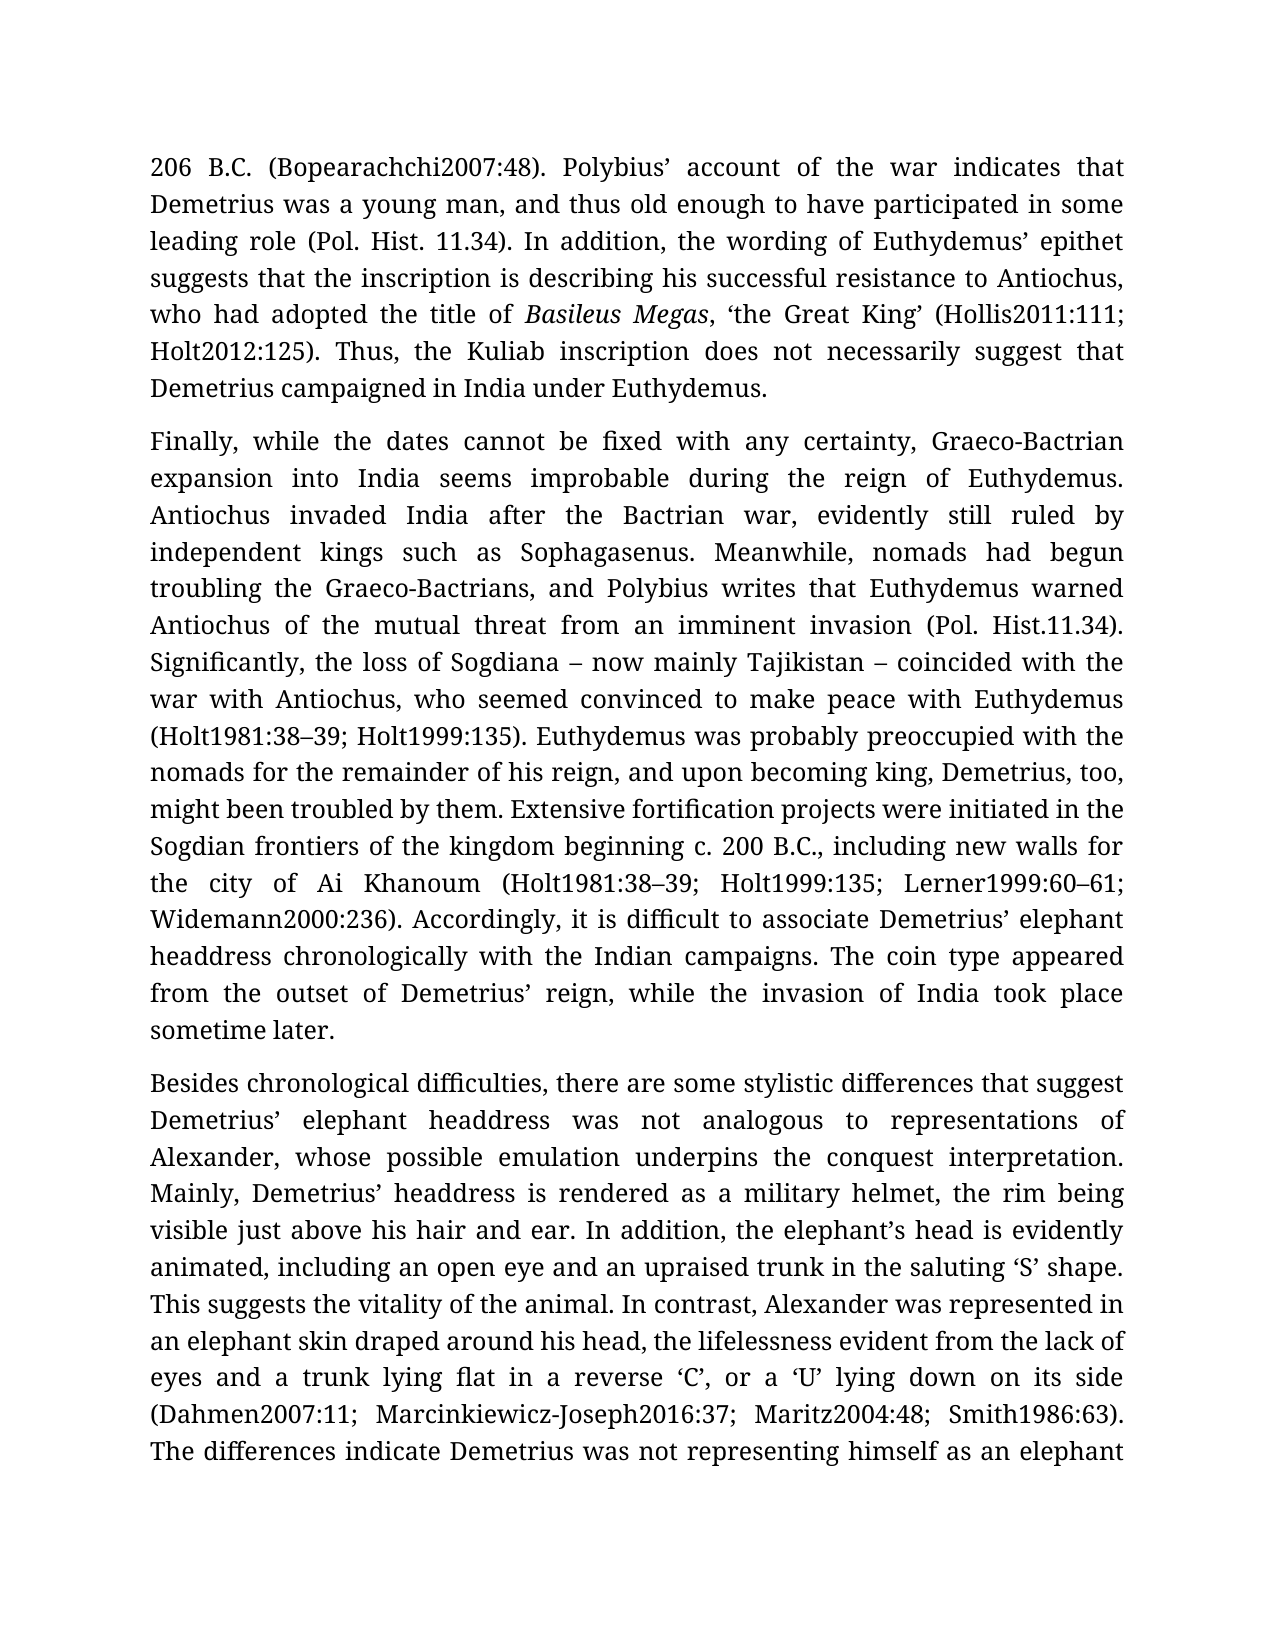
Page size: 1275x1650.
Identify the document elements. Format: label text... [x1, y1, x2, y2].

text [150, 1066, 1125, 1468]
text Finally, while the dates cannot be fixed with any certainty, Graeco-Bactrian expansion into India seems improbable during the reign of Euthydemus. Antiochus invaded India after the Bactrian war, evidently still ruled by independent kings such as Sophagasenus. Meanwhile, nomads had begun troubling the Graeco-Bactrians, and Polybius writes that Euthydemus warned Antiochus of the mutual threat from an imminent invasion (Pol. Hist.11.34). Significantly, the loss of Sogdiana – now mainly Tajikistan – coincided with the war with Antiochus, who seemed convinced to make peace with Euthydemus (Holt1981:38–39; Holt1999:135). Euthydemus was probably preoccupied with the nomads for the remainder of his reign, and upon becoming king, Demetrius, too, might been troubled by them. Extensive fortification projects were initiated in the Sogdian frontiers of the kingdom beginning c. 200 B.C., including new walls for the city of Ai Khanoum (Holt1981:38–39; Holt1999:135; Lerner1999:60–61; Widemann2000:236). Accordingly, it is difficult to associate Demetrius’ elephant headdress chronologically with the Indian campaigns. The coin type appeared from the outset of Demetrius’ reign, while the invasion of India took place sometime later. [150, 424, 1125, 1046]
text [150, 150, 1125, 405]
